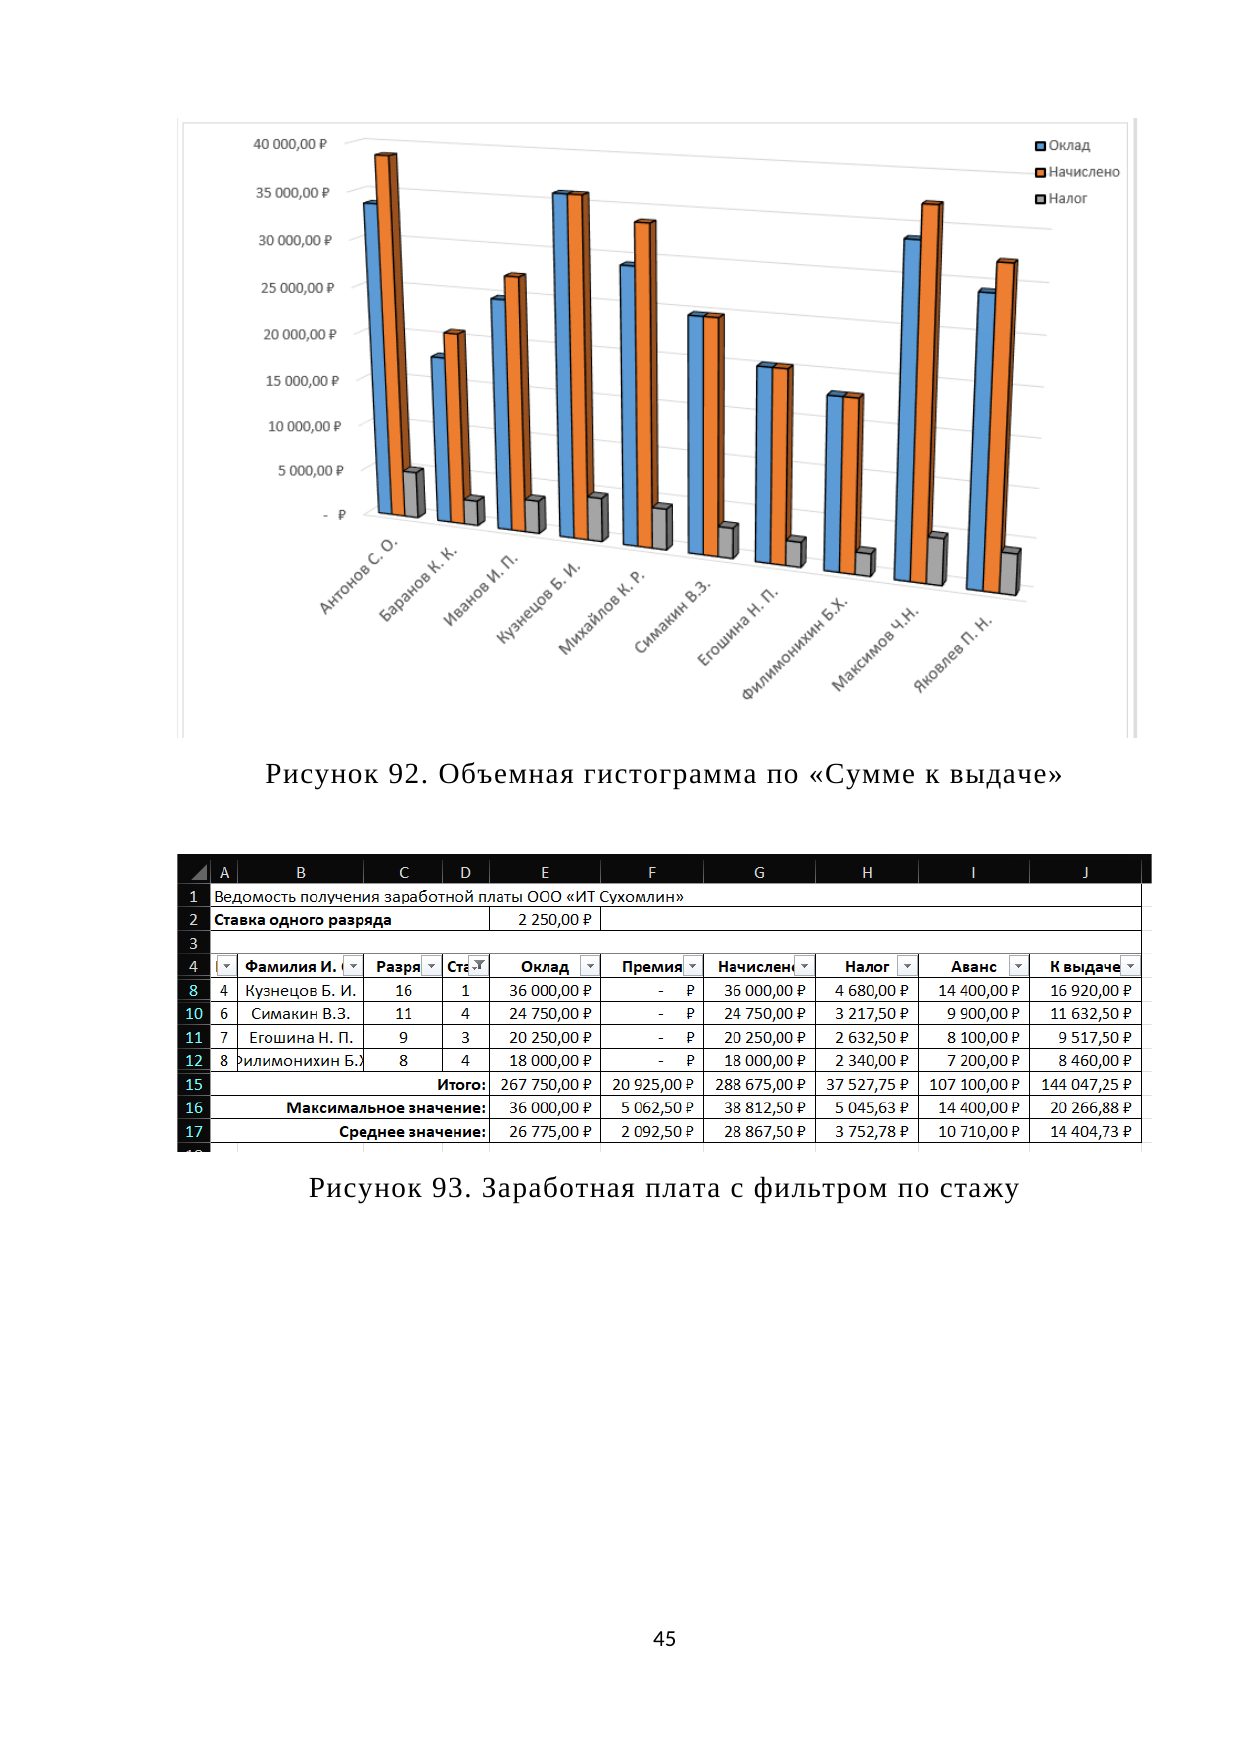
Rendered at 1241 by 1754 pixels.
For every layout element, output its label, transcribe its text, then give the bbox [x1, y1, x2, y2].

subtitle Рисунок 93. Заработная плата с фильтром по стажу [177, 1170, 1152, 1204]
picture [177, 118, 1138, 738]
picture [177, 854, 1152, 1152]
subtitle Рисунок 92. Объемная гистограмма по «Сумме к выдаче» [177, 756, 1152, 790]
